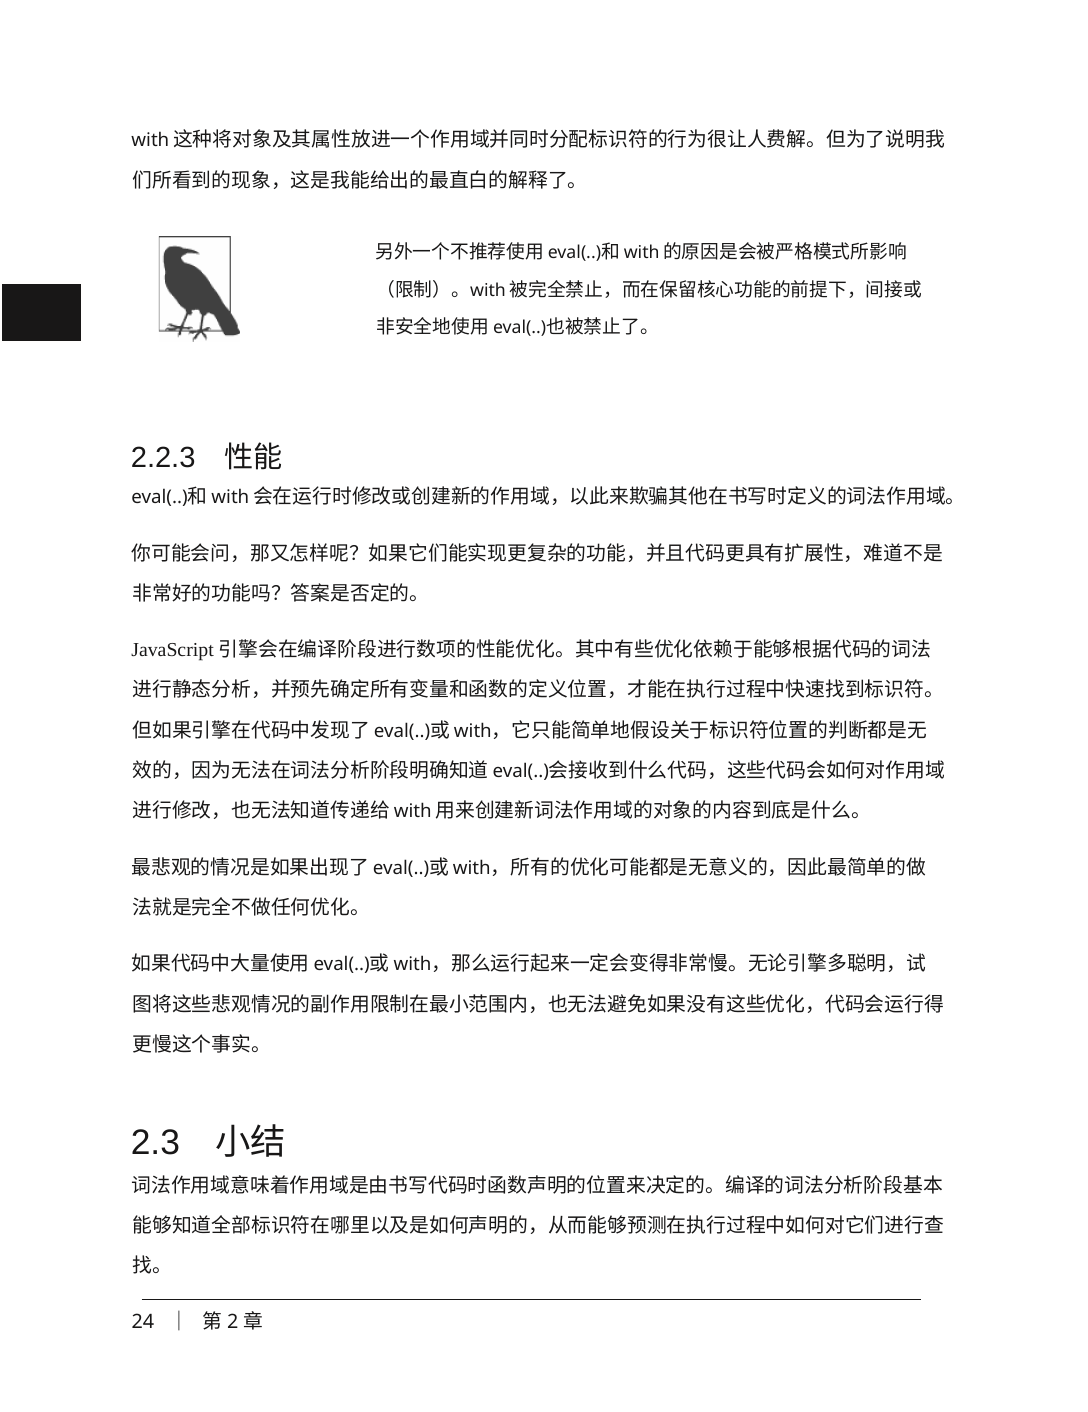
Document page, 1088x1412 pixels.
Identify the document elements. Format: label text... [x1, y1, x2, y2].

text 最悲观的情况是如果出现了eval(..)或with，所有的优化可能都是无意义的，因此最简单的做法就是完全不做任何优化。 [131, 851, 946, 920]
text 如果代码中大量使用eval(..)或with，那么运行起来一定会变得非常慢。无论引擎多聪明，试图将这些悲观情况的副作用限制在最小范围内，也无法避免如果没有这些优化，代码会运行得更慢这个事实。 [131, 948, 946, 1057]
text 另外一个不推荐使用eval(..)和with的原因是会被严格模式所影响（限制）。with被完全禁止，而在保留核心功能的前提下，间接或非安全地使用 eval(..)也被禁止了。 [249, 237, 928, 339]
text 词法作用域意味着作用域是由书写代码时函数声明的位置来决定的。编译的词法分析阶段基本能够知道全部标识符在哪里以及是如何声明的，从而能够预测在执行过程中如何对它们进行查找。 [131, 1169, 946, 1279]
text eval(..)和with会在运行时修改或创建新的作用域，以此来欺骗其他在书写时定义的词法作用域。 [131, 481, 946, 509]
subtitle 2.3 小结 [131, 1114, 946, 1165]
text JavaScript 引擎会在编译阶段进行数项的性能优化。其中有些优化依赖于能够根据代码的词法进行静态分析，并预先确定所有变量和函数的定义位置，才能在执行过程中快速找到标识符。但如果引擎在代码中发现了eval(..)或with，它只能简单地假设关于标识符位置的判断都是无效的，因为无法在词法分析阶段明确知道eval(..)会接收到什么代码，这些代码会如何对作用域进行修改，也无法知道传递给with用来创建新词法作用域的对象的内容到底是什么。 [131, 634, 946, 823]
text with这种将对象及其属性放进一个作用域并同时分配标识符的行为很让人费解。但为了说明我们所看到的现象，这是我能给出的最直白的解释了。 [131, 124, 946, 193]
subtitle 2.2.3 性能 [131, 433, 946, 476]
picture [158, 236, 240, 342]
text 你可能会问，那又怎样呢？如果它们能实现更复杂的功能，并且代码更具有扩展性，难道不是非常好的功能吗？答案是否定的。 [131, 537, 946, 606]
